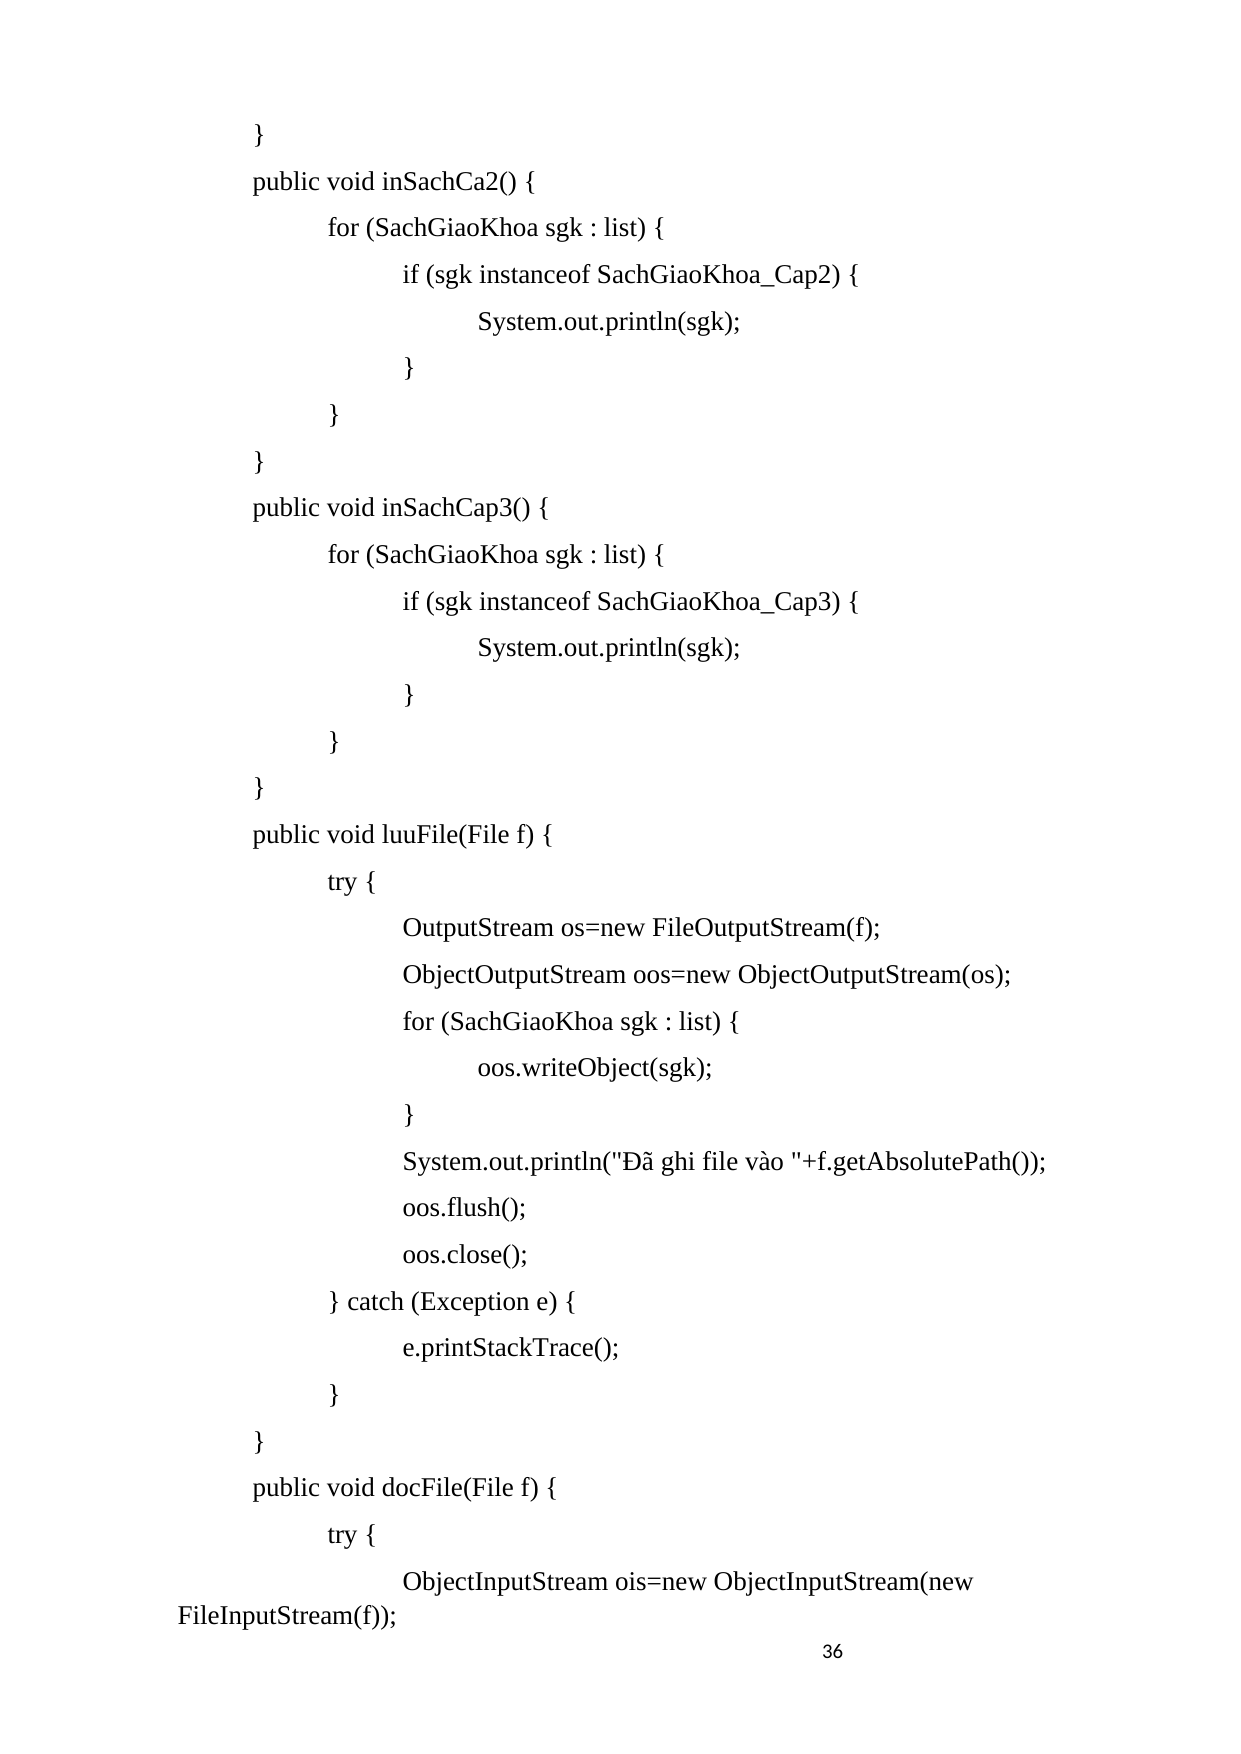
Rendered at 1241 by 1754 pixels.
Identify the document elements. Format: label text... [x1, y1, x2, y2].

text } [177, 398, 1122, 429]
text public void docFile(File f) { [177, 1471, 1122, 1503]
text } catch (Exception e) { [177, 1285, 1122, 1316]
text oos.flush(); [177, 1191, 1122, 1223]
text System.out.println("Đã ghi file vào "+f.getAbsolutePath()); [177, 1145, 1122, 1176]
text } [177, 771, 1122, 803]
text oos.close(); [177, 1238, 1122, 1269]
text System.out.println(sgk); [177, 305, 1122, 336]
text ObjectOutputStream oos=new ObjectOutputStream(os); [177, 958, 1122, 989]
text System.out.println(sgk); [177, 631, 1122, 663]
text OutputStream os=new FileOutputStream(f); [177, 911, 1122, 943]
text oos.writeObject(sgk); [177, 1051, 1122, 1083]
text public void luuFile(File f) { [177, 818, 1122, 849]
text for (SachGiaoKhoa sgk : list) { [177, 1005, 1122, 1036]
text } [177, 1425, 1122, 1456]
text } [177, 1098, 1122, 1129]
text } [177, 118, 1122, 149]
text for (SachGiaoKhoa sgk : list) { [177, 538, 1122, 569]
text for (SachGiaoKhoa sgk : list) { [177, 211, 1122, 243]
text } [177, 725, 1122, 756]
text try { [177, 1518, 1122, 1549]
text try { [177, 865, 1122, 896]
text } [177, 351, 1122, 383]
text } [177, 678, 1122, 709]
text public void inSachCap3() { [177, 491, 1122, 523]
text if (sgk instanceof SachGiaoKhoa_Cap3) { [177, 585, 1122, 616]
text ObjectInputStream ois=new ObjectInputStream(new FileInputStream(f)); [177, 1565, 1122, 1630]
text } [177, 1378, 1122, 1409]
text public void inSachCa2() { [177, 165, 1122, 196]
text } [177, 445, 1122, 476]
text if (sgk instanceof SachGiaoKhoa_Cap2) { [177, 258, 1122, 289]
text e.printStackTrace(); [177, 1331, 1122, 1363]
